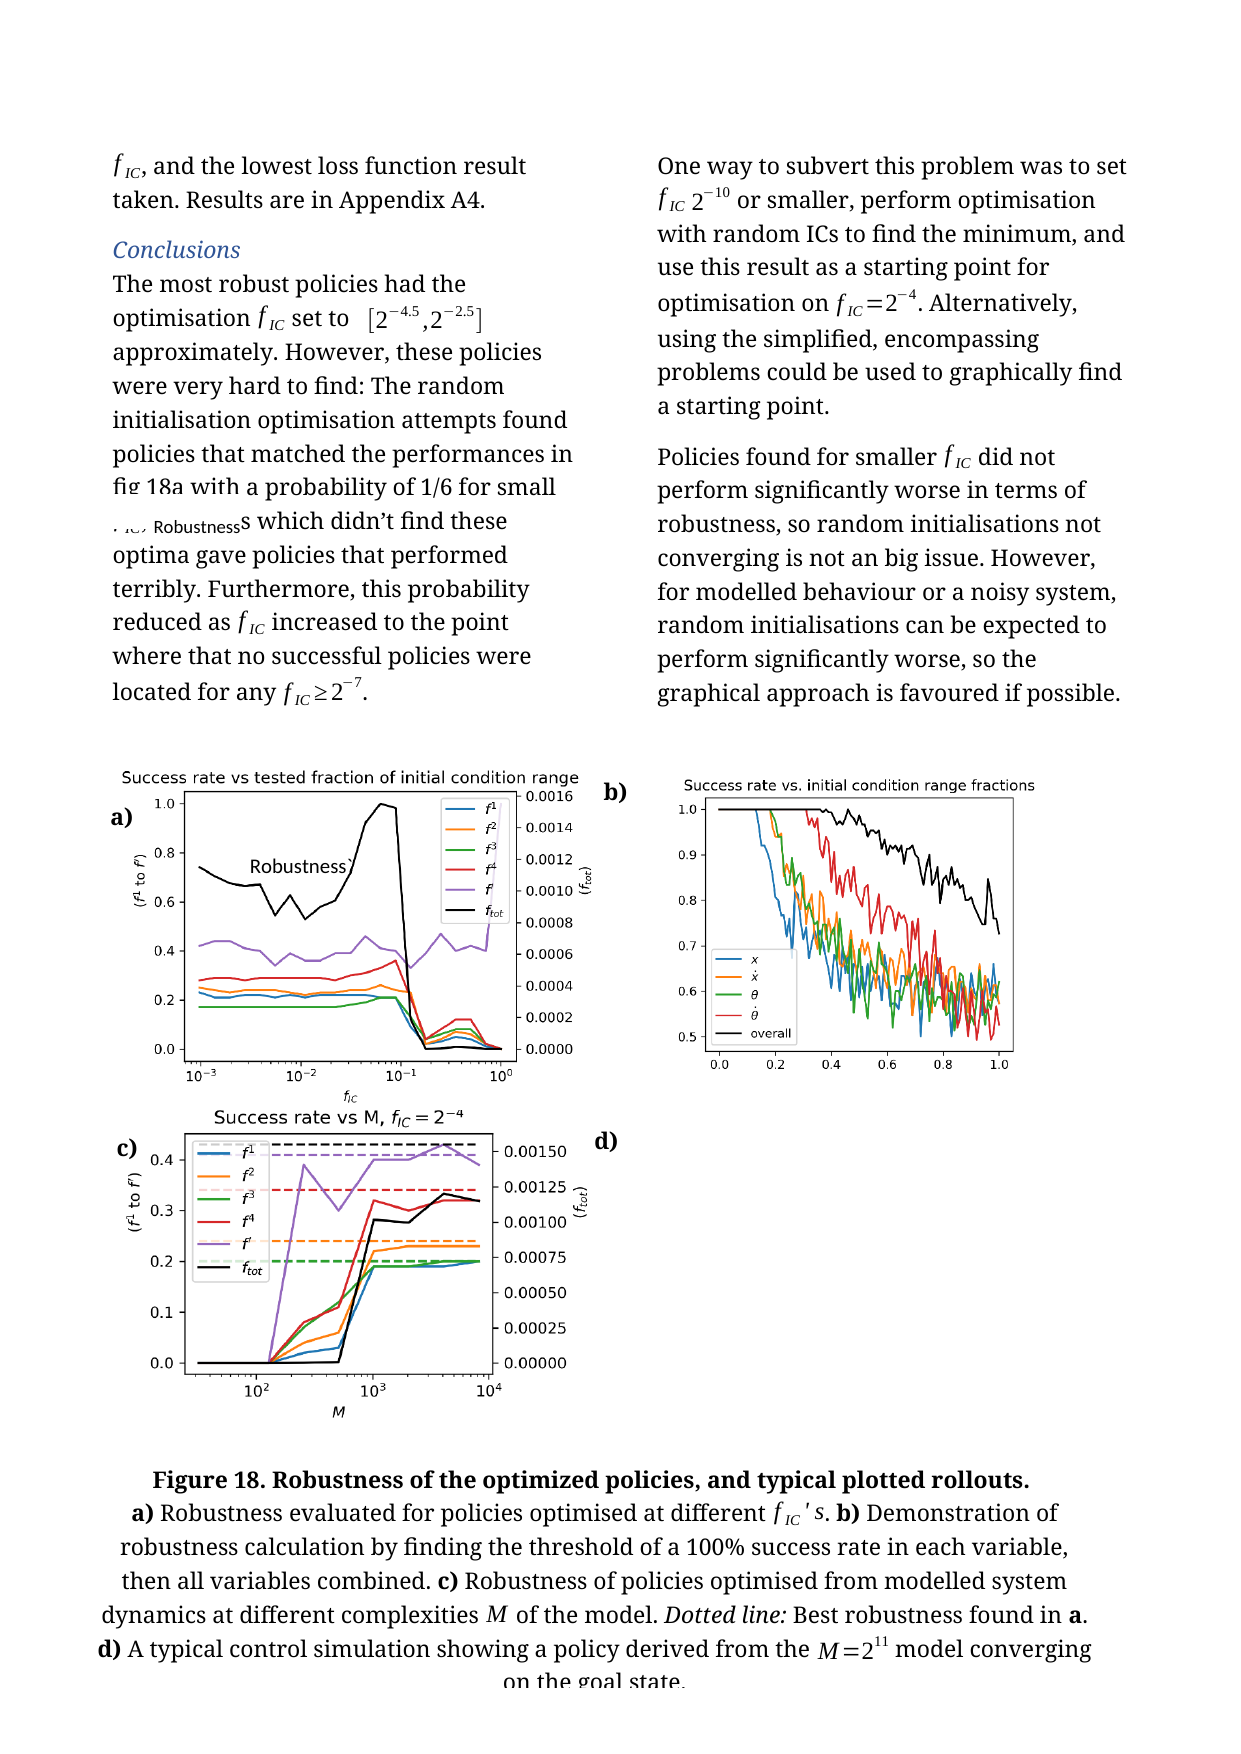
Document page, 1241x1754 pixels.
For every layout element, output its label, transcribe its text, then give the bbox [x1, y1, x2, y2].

text The most robust policies had the optimisation set to approximately. However, these policies were very hard to find: The random initialisation optimisation attempts found policies that matched the performances in fig 18a with a probability of 1/6 for small , and runs which didn’t find these optima gave policies that performed terribly. Furthermore, this probability reduced as increased to the point where that no successful policies were located for any . [112, 268, 583, 709]
subtitle Conclusions [112, 234, 583, 266]
text One way to subvert this problem was to set or smaller, perform optimisation with random ICs to find the minimum, and use this result as a starting point for optimisation on . Alternatively, using the simplified, encompassing problems could be used to graphically find a starting point. [657, 150, 1128, 421]
text Policies found for smaller did not perform significantly worse in terms of robustness, so random initialisations not converging is not an big issue. However, for modelled behaviour or a noisy system, random initialisations can be expected to perform significantly worse, so the graphical approach is favoured if possible. [657, 440, 1128, 708]
picture [662, 767, 1044, 1078]
picture [120, 760, 596, 1422]
